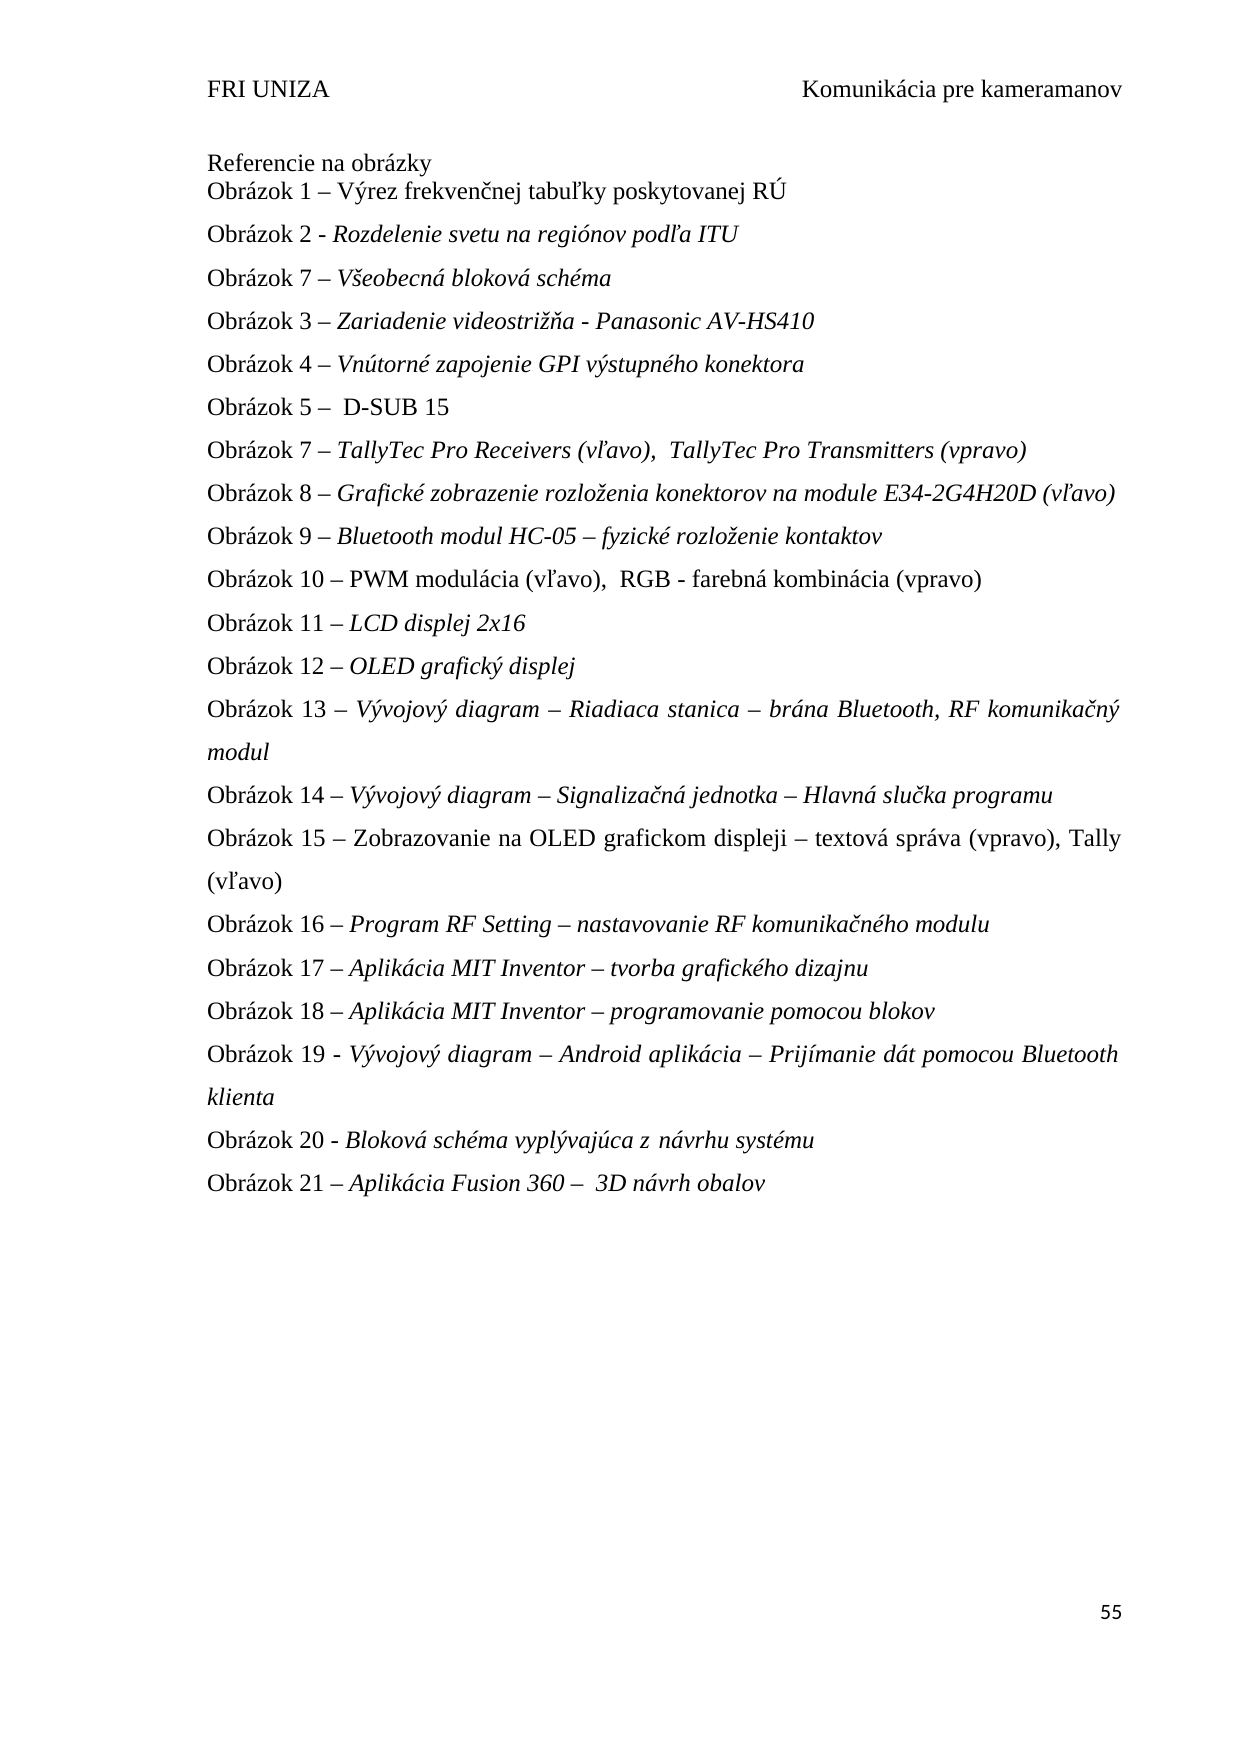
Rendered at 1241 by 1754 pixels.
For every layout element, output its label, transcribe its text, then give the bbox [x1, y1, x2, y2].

text Obrázok 15 – Zobrazovanie na OLED grafickom displeji – textová správa (vpravo), Tally (vľavo) [207, 823, 1122, 895]
text Obrázok 8 – Grafické zobrazenie rozloženia konektorov na module E34-2G4H20D (vľavo) [207, 478, 1122, 507]
text Obrázok 11 – LCD displej 2x16 [207, 608, 1122, 636]
text Obrázok 3 – Zariadenie videostrižňa - Panasonic AV-HS410 [207, 306, 1122, 334]
text Obrázok 7 – Všeobecná bloková schéma [207, 263, 1122, 291]
text Obrázok 20 - Bloková schéma vyplývajúca z návrhu systému [207, 1125, 1122, 1154]
text Obrázok 12 – OLED grafický displej [207, 651, 1122, 679]
text Obrázok 14 – Vývojový diagram – Signalizačná jednotka – Hlavná slučka programu [207, 780, 1122, 809]
text Obrázok 9 – Bluetooth modul HC-05 – fyzické rozloženie kontaktov [207, 521, 1122, 550]
text Obrázok 5 – D-SUB 15 [207, 392, 1122, 421]
text Obrázok 19 - Vývojový diagram – Android aplikácia – Prijímanie dát pomocou Bluetooth klienta [207, 1039, 1122, 1111]
text Obrázok 4 – Vnútorné zapojenie GPI výstupného konektora [207, 349, 1122, 378]
text Obrázok 16 – Program RF Setting – nastavovanie RF komunikačného modulu [207, 909, 1122, 938]
text Obrázok 1 – Výrez frekvenčnej tabuľky poskytovanej RÚ [207, 176, 1122, 205]
text Referencie na obrázky [207, 148, 1122, 176]
text Obrázok 17 – Aplikácia MIT Inventor – tvorba grafického dizajnu [207, 953, 1122, 981]
text Obrázok 10 – PWM modulácia (vľavo), RGB - farebná kombinácia (vpravo) [207, 564, 1122, 593]
text Obrázok 7 – TallyTec Pro Receivers (vľavo), TallyTec Pro Transmitters (vpravo) [207, 435, 1122, 464]
text Obrázok 21 – Aplikácia Fusion 360 – 3D návrh obalov [207, 1168, 1122, 1197]
text Obrázok 18 – Aplikácia MIT Inventor – programovanie pomocou blokov [207, 996, 1122, 1024]
text Obrázok 13 – Vývojový diagram – Riadiaca stanica – brána Bluetooth, RF komunikačný modul [207, 694, 1122, 766]
text Obrázok 2 - Rozdelenie svetu na regiónov podľa ITU [207, 219, 1122, 248]
